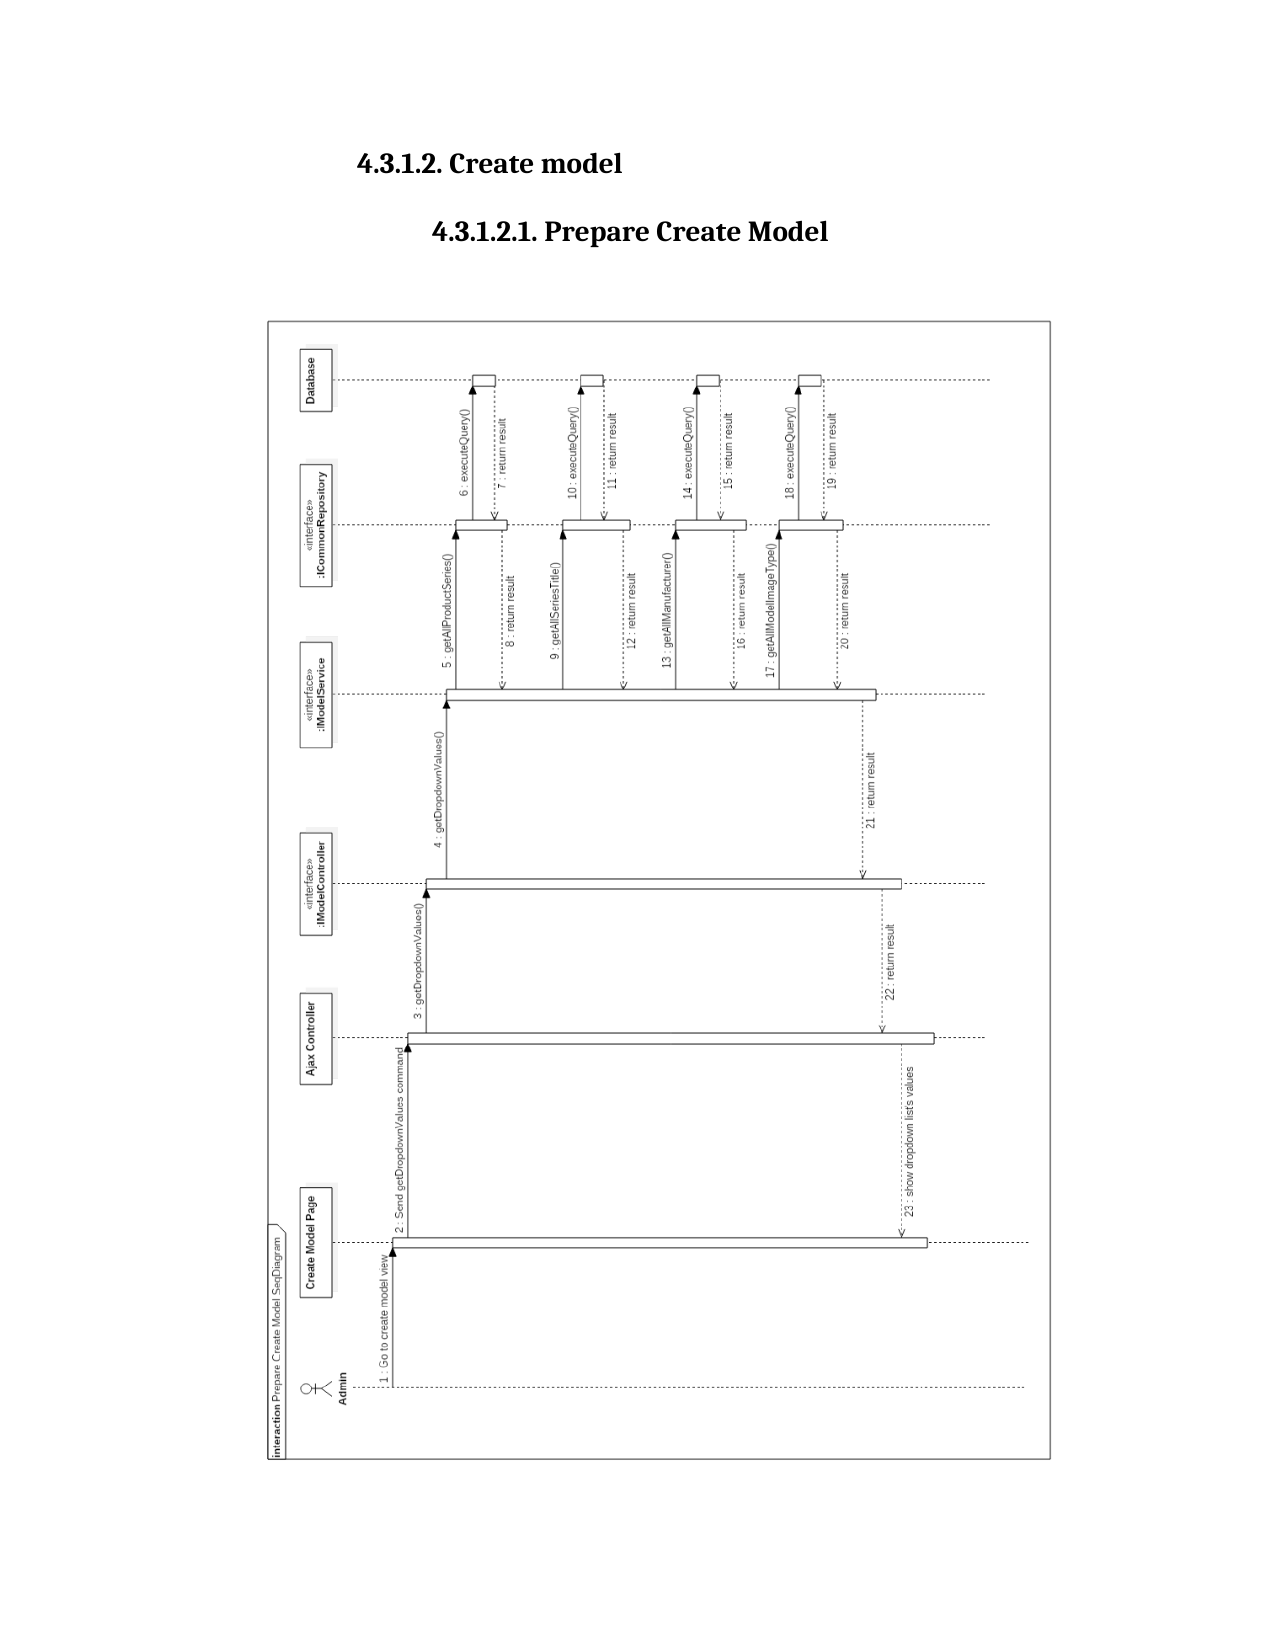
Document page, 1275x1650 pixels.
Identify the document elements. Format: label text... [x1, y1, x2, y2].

picture [260, 290, 1081, 1465]
text 4.3.1.2. Create model [207, 148, 1157, 181]
text 4.3.1.2.1. Prepare Create Model [207, 215, 1157, 248]
